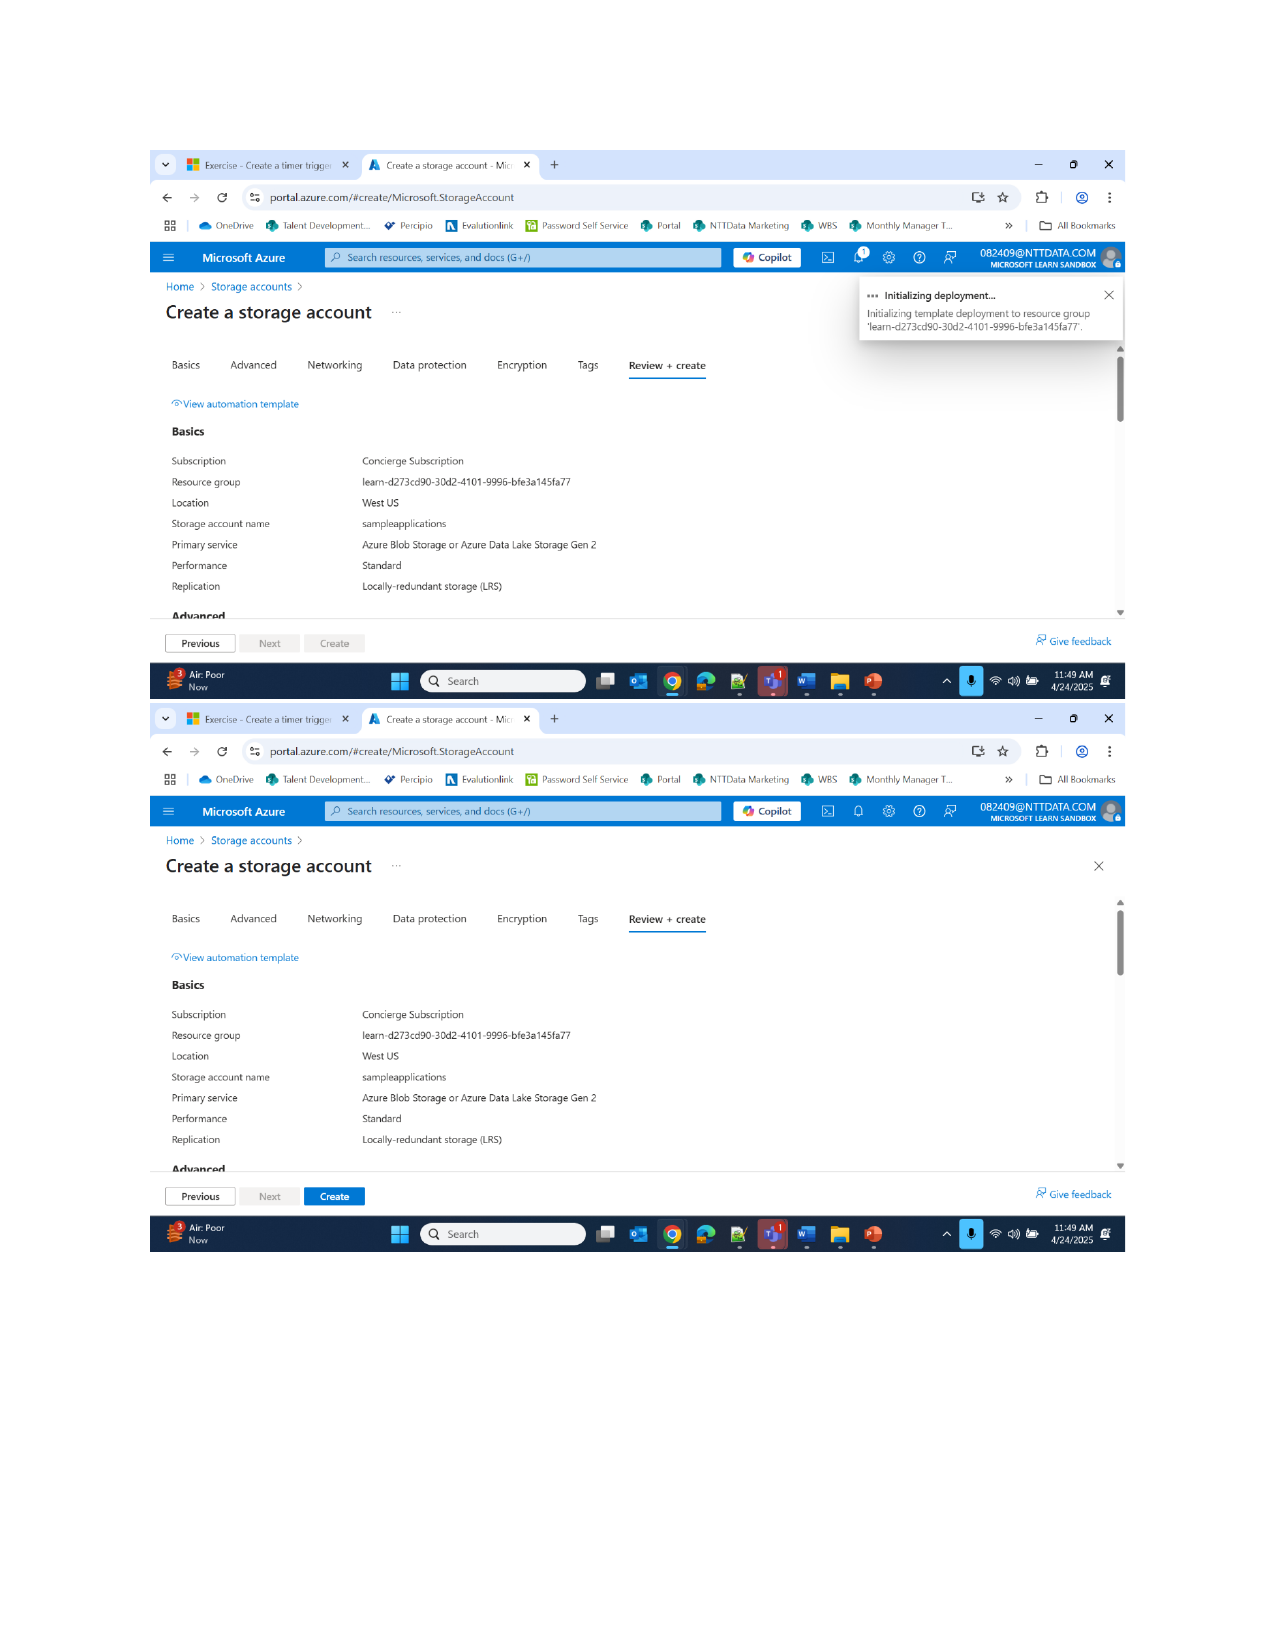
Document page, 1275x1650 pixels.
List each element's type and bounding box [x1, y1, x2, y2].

picture [150, 150, 1125, 699]
picture [150, 703, 1125, 1252]
